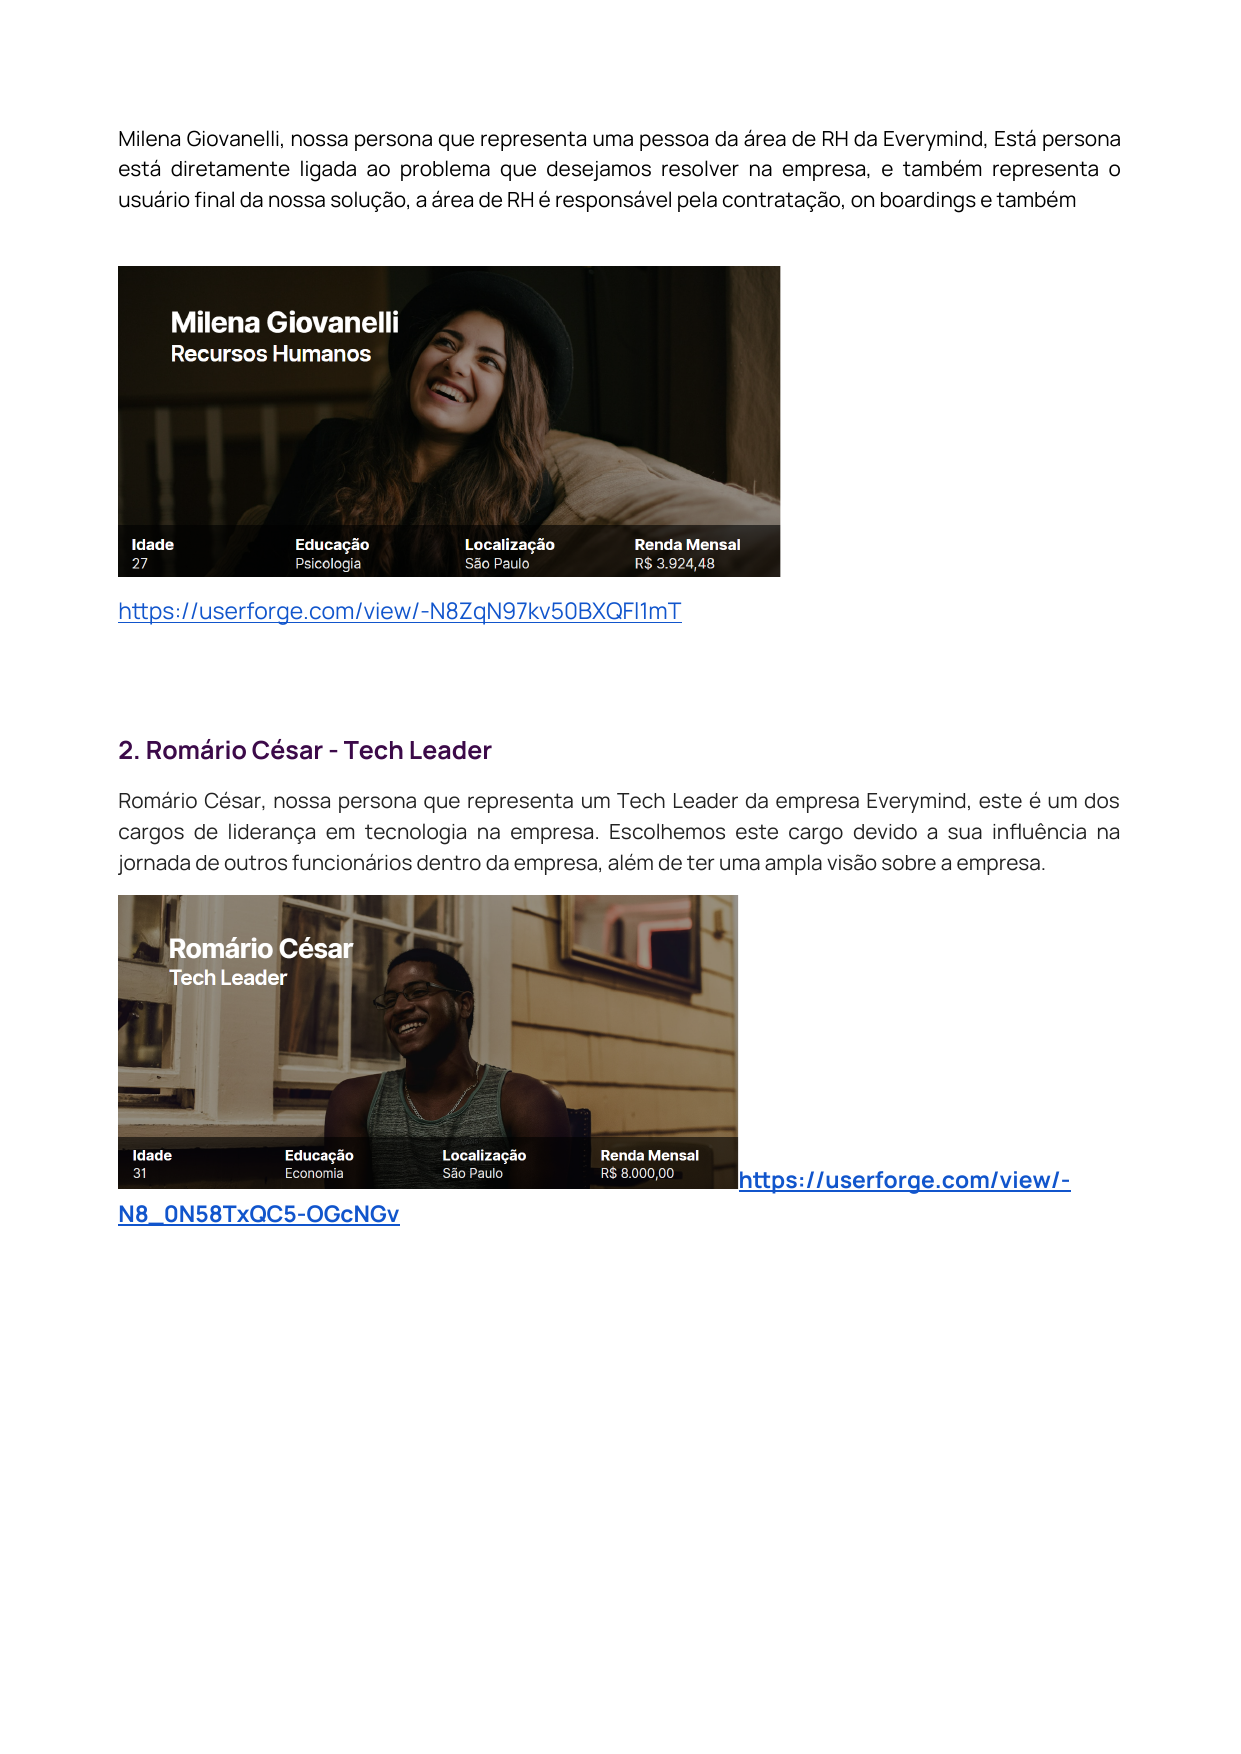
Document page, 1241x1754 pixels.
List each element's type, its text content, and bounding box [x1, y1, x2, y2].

text 2. Romário César - Tech Leader [118, 733, 1122, 767]
text Romário César, nossa persona que representa um Tech Leader da empresa Everymind, este é um dos cargos de liderança em tecnologia na empresa. Escolhemos este cargo devido a sua influência na jornada de outros funcionários dentro da empresa, além de ter uma ampla visão sobre a empresa. [118, 787, 1122, 876]
text https://userforge.com/view/-N8ZqN97kv50BXQFl1mT [118, 595, 1122, 627]
picture [118, 895, 739, 1189]
text Milena Giovanelli, nossa persona que representa uma pessoa da área de RH da Everymind, Está persona está diretamente ligada ao problema que desejamos resolver na empresa, e também representa o usuário final da nossa solução, a área de RH é responsável pela contratação, on boardings e também [118, 124, 1122, 214]
picture [118, 266, 781, 577]
